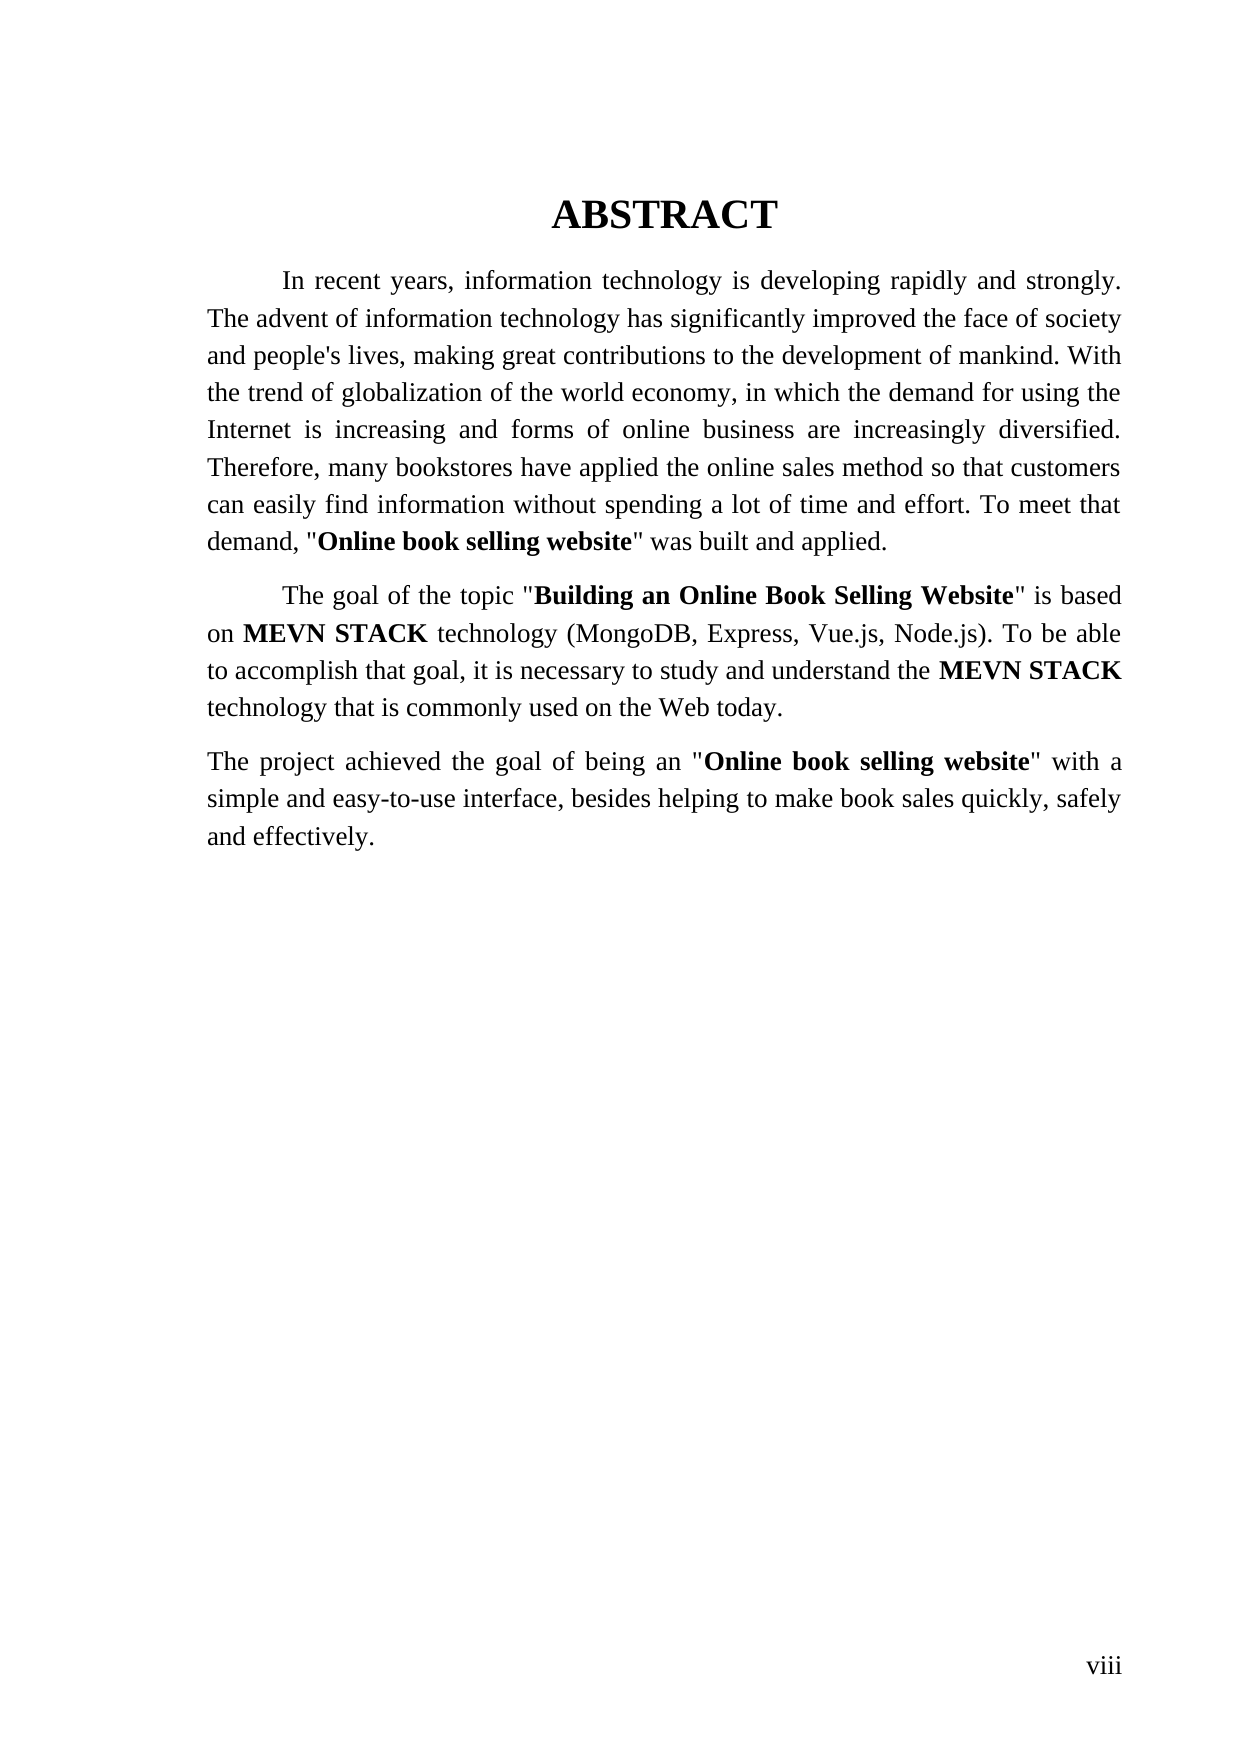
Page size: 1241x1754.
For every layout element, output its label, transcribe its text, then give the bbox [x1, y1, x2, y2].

text The goal of the topic "Building an Online Book Selling Website" is based on MEVN STACK technology (MongoDB, Express, Vue.js, Node.js). To be able to accomplish that goal, it is necessary to study and understand the MEVN STACK technology that is commonly used on the Web today. [207, 579, 1122, 722]
text In recent years, information technology is developing rapidly and strongly. The advent of information technology has significantly improved the face of society and people's lives, making great contributions to the development of mankind. With the trend of globalization of the world economy, in which the demand for using the Internet is increasing and forms of online business are increasingly diversified. Therefore, many bookstores have applied the online sales method so that customers can easily find information without spending a lot of time and effort. To meet that demand, "Online book selling website" was built and applied. [207, 264, 1122, 557]
text ABSTRACT [207, 190, 1122, 238]
text The project achieved the goal of being an "Online book selling website" with a simple and easy-to-use interface, besides helping to make book sales quickly, safely and effectively. [207, 745, 1122, 851]
